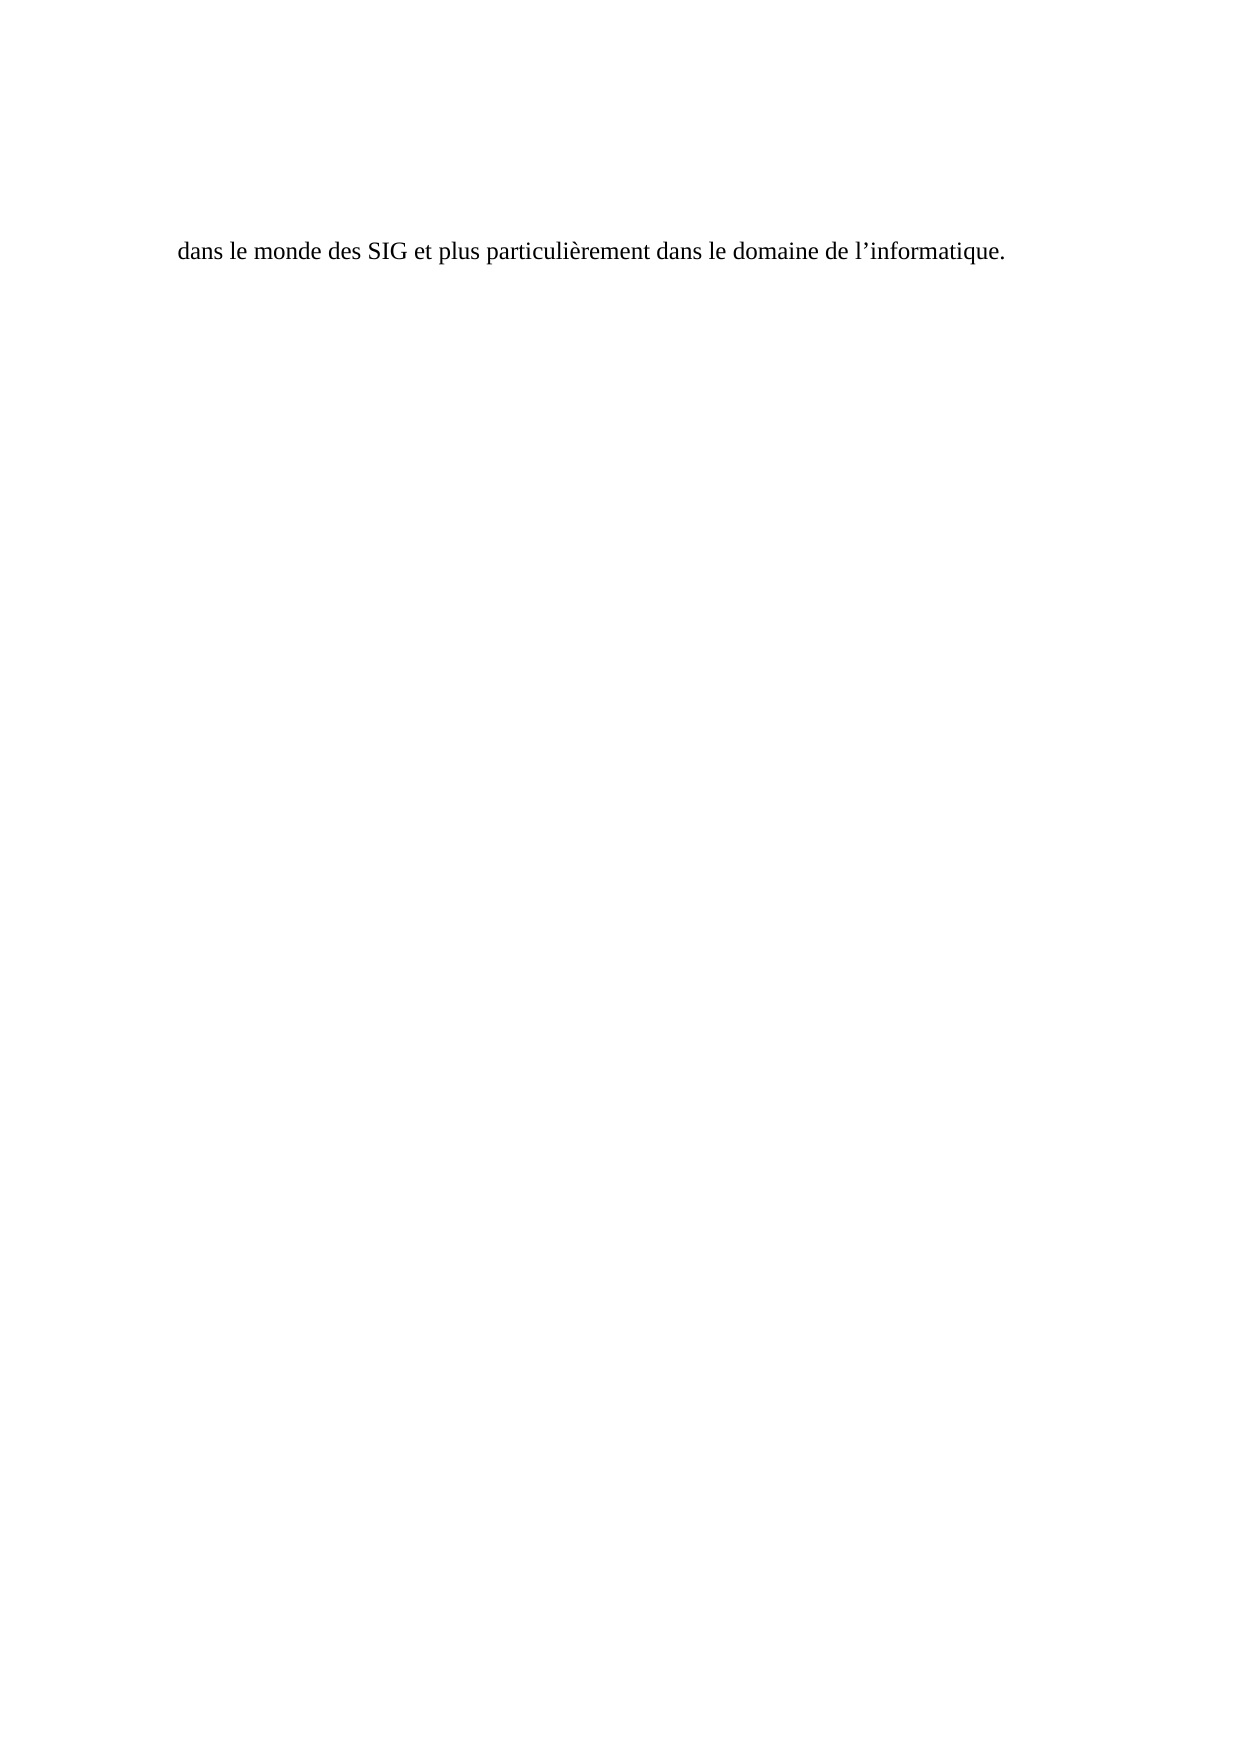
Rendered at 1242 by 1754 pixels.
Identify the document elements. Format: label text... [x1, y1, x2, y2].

text dans le monde des SIG et plus particulièrement dans le domaine de l’informatique. [177, 236, 1137, 265]
